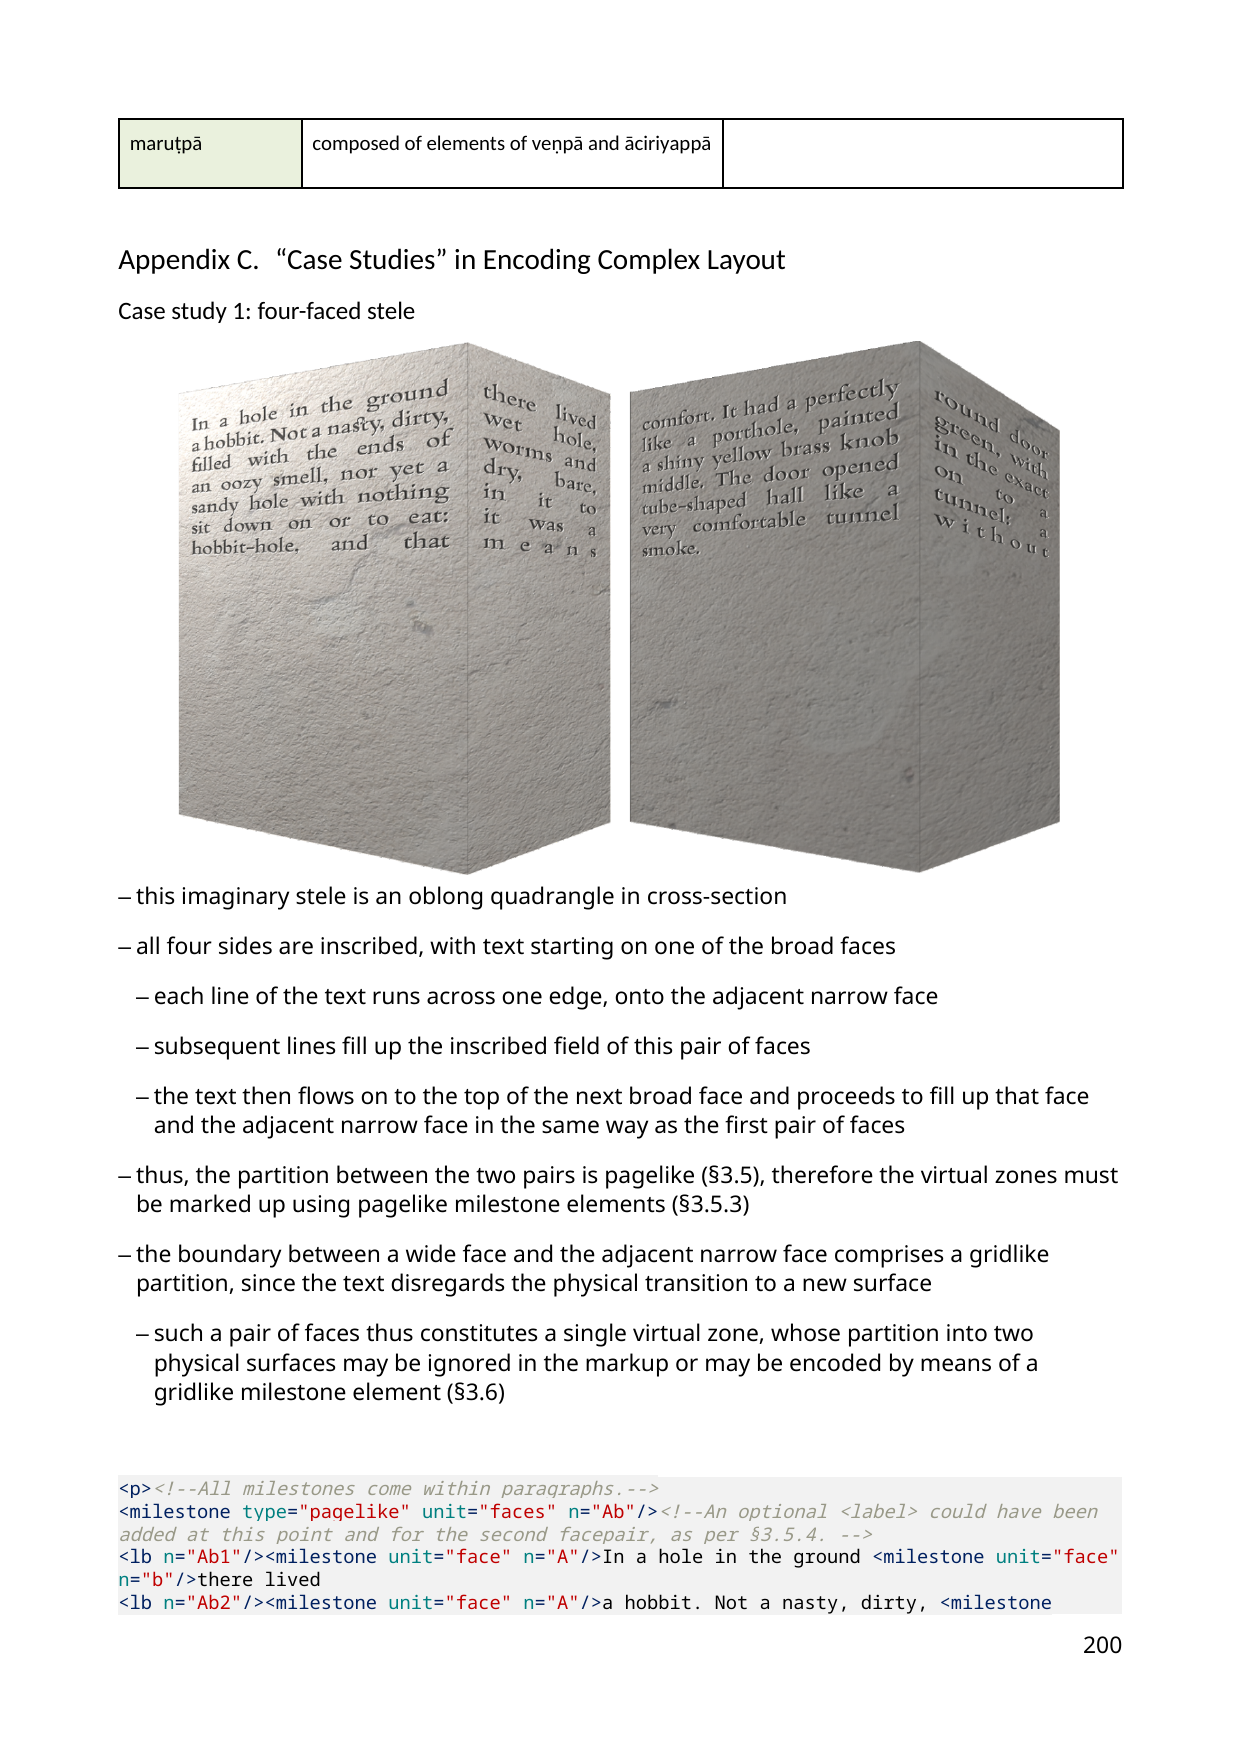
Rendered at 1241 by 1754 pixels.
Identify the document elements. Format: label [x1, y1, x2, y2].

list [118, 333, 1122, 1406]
picture [178, 341, 1060, 875]
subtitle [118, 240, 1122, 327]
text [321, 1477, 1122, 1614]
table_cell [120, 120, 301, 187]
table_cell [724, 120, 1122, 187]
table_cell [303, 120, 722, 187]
